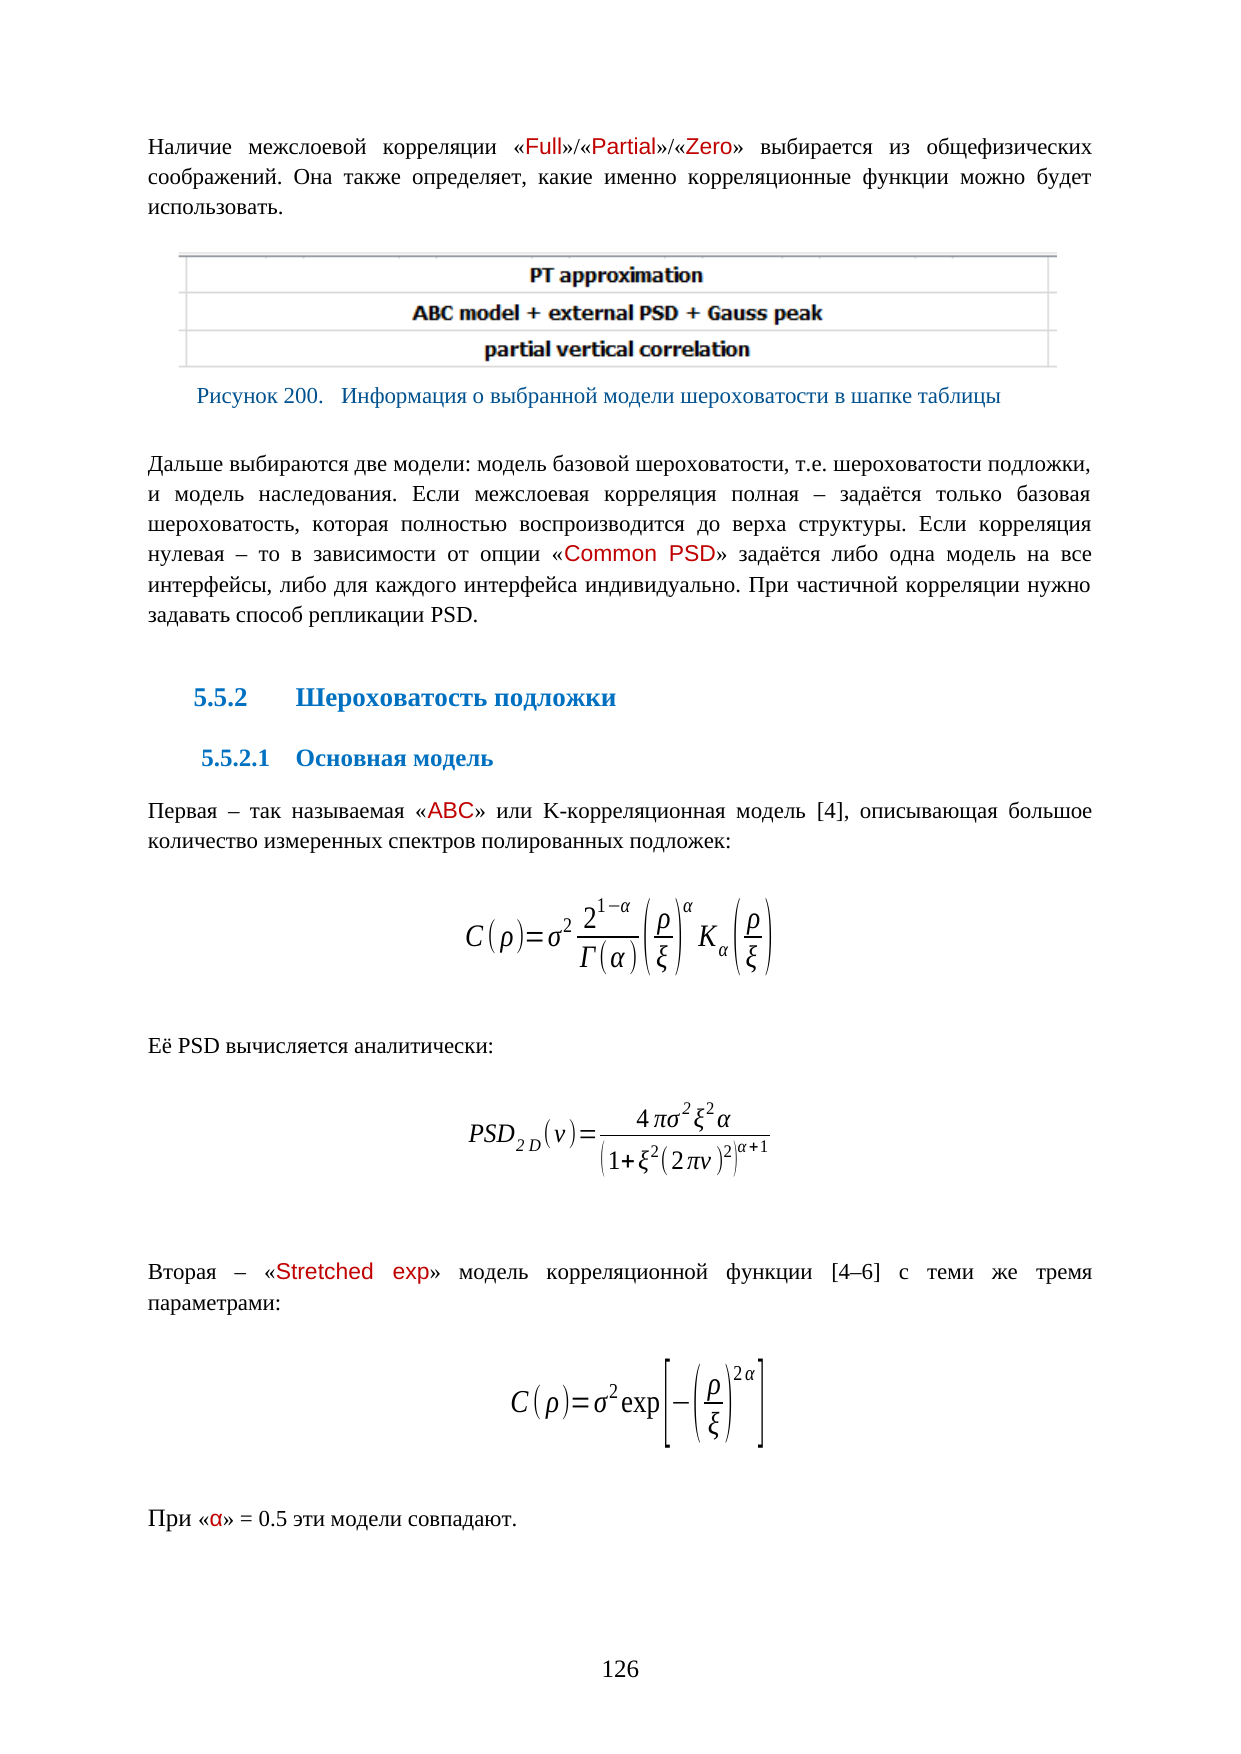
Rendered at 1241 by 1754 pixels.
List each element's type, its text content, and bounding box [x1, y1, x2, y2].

text Первая – так называемая «ABC» или K-корреляционная модель [4], описывающая большое количество измеренных спектров полированных подложек: [148, 797, 1093, 854]
subtitle Шероховатость подложки [193, 681, 1093, 712]
text Наличие межслоевой корреляции «Full»/«Partial»/«Zero» выбирается из общефизических соображений. Она также определяет, какие именно корреляционные функции можно будет использовать. [148, 133, 1093, 220]
text Её PSD вычисляется аналитически: [148, 1032, 1093, 1058]
text Вторая – «Stretched exp» модель корреляционной функции [4–6] с теми же тремя параметрами: [148, 1258, 1093, 1315]
subtitle Основная модель [201, 743, 1093, 772]
picture [178, 252, 1057, 374]
text Дальше выбираются две модели: модель базовой шероховатости, т.е. шероховатости подложки, и модель наследования. Если межслоевая корреляция полная – задаётся только базовая шероховатость, которая полностью воспроизводится до верха структуры. Если корреляция нулевая – то в зависимости от опции «Common PSD» задаётся либо одна модель на все интерфейсы, либо для каждого интерфейса индивидуально. При частичной корреляции нужно задавать способ репликации PSD. [148, 450, 1093, 627]
text При «α» = 0.5 эти модели совпадают. [148, 1503, 1093, 1532]
